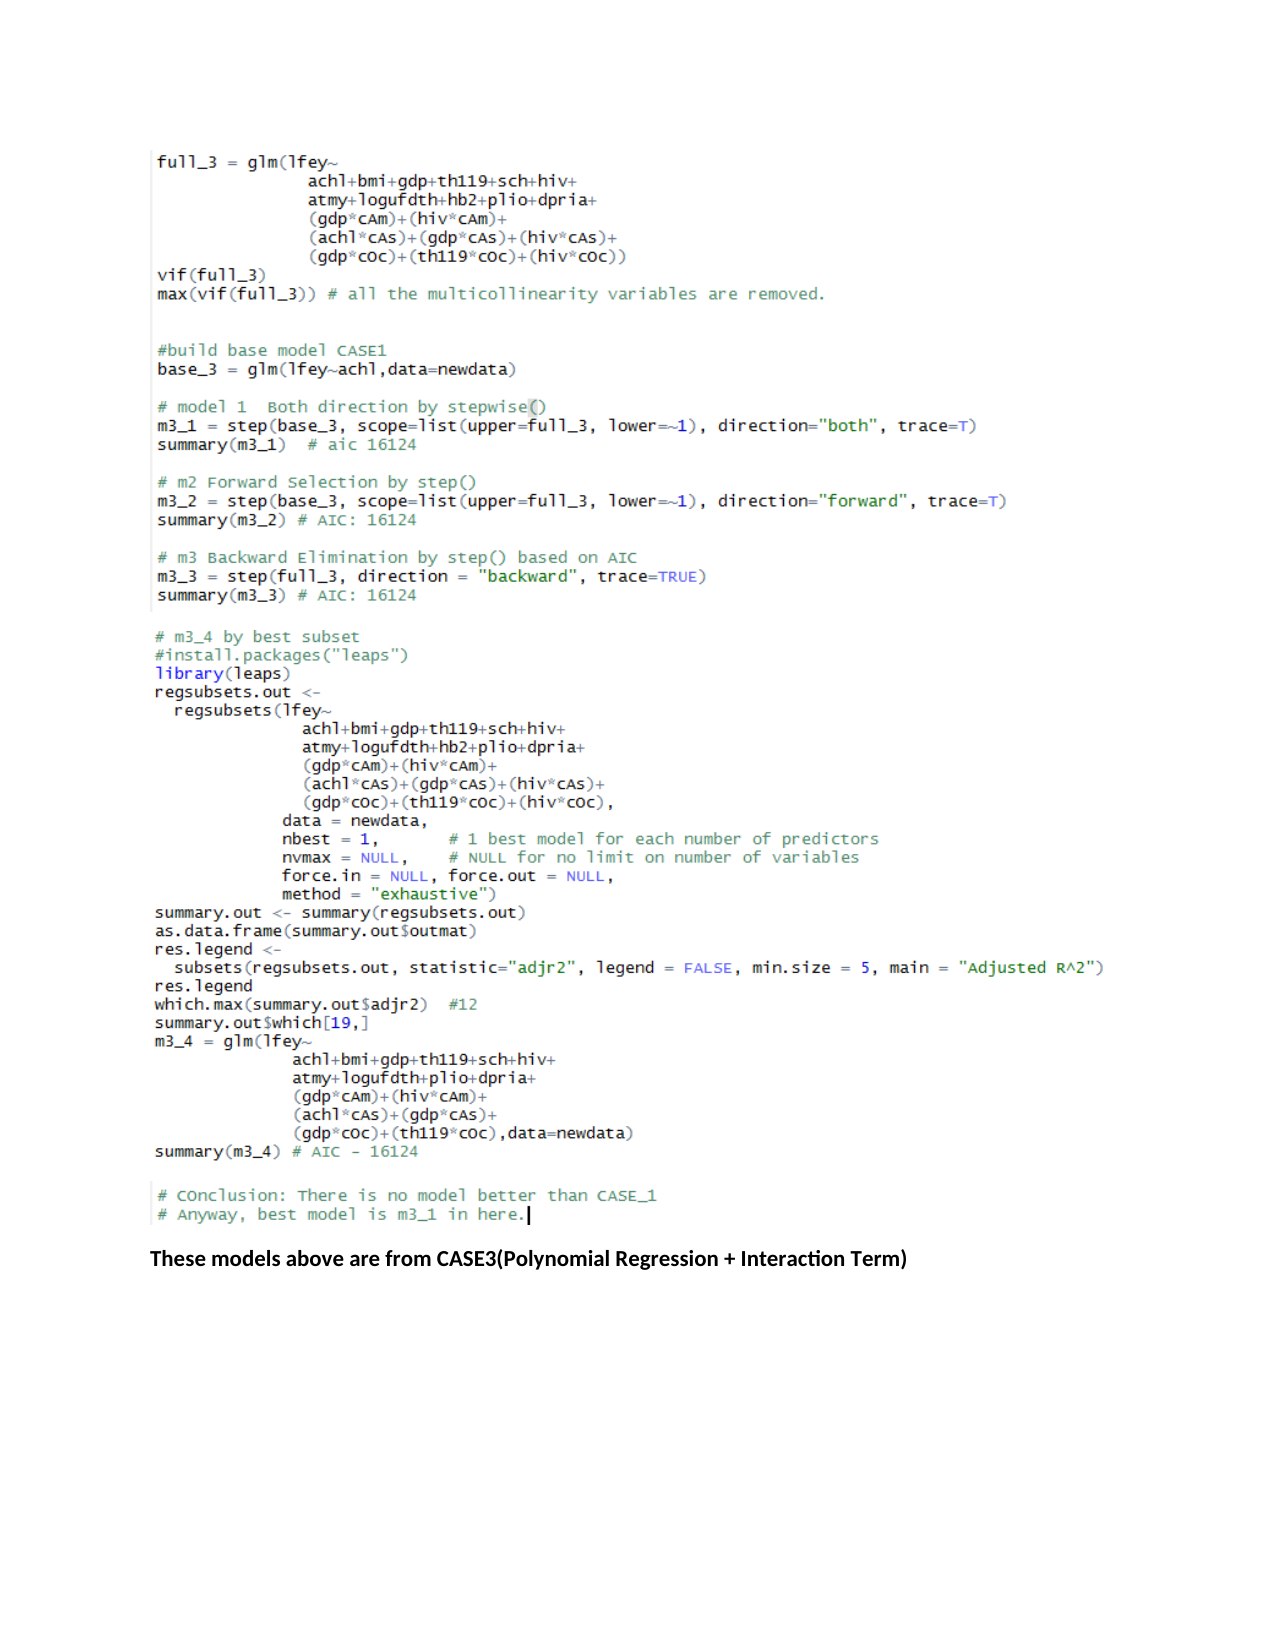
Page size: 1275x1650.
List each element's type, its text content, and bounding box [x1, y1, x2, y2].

picture [150, 1181, 684, 1225]
picture [150, 630, 1125, 1163]
text These models above are from CASE3(Polynomial Regression + Interaction Term) [150, 1244, 1125, 1272]
picture [150, 150, 1057, 612]
